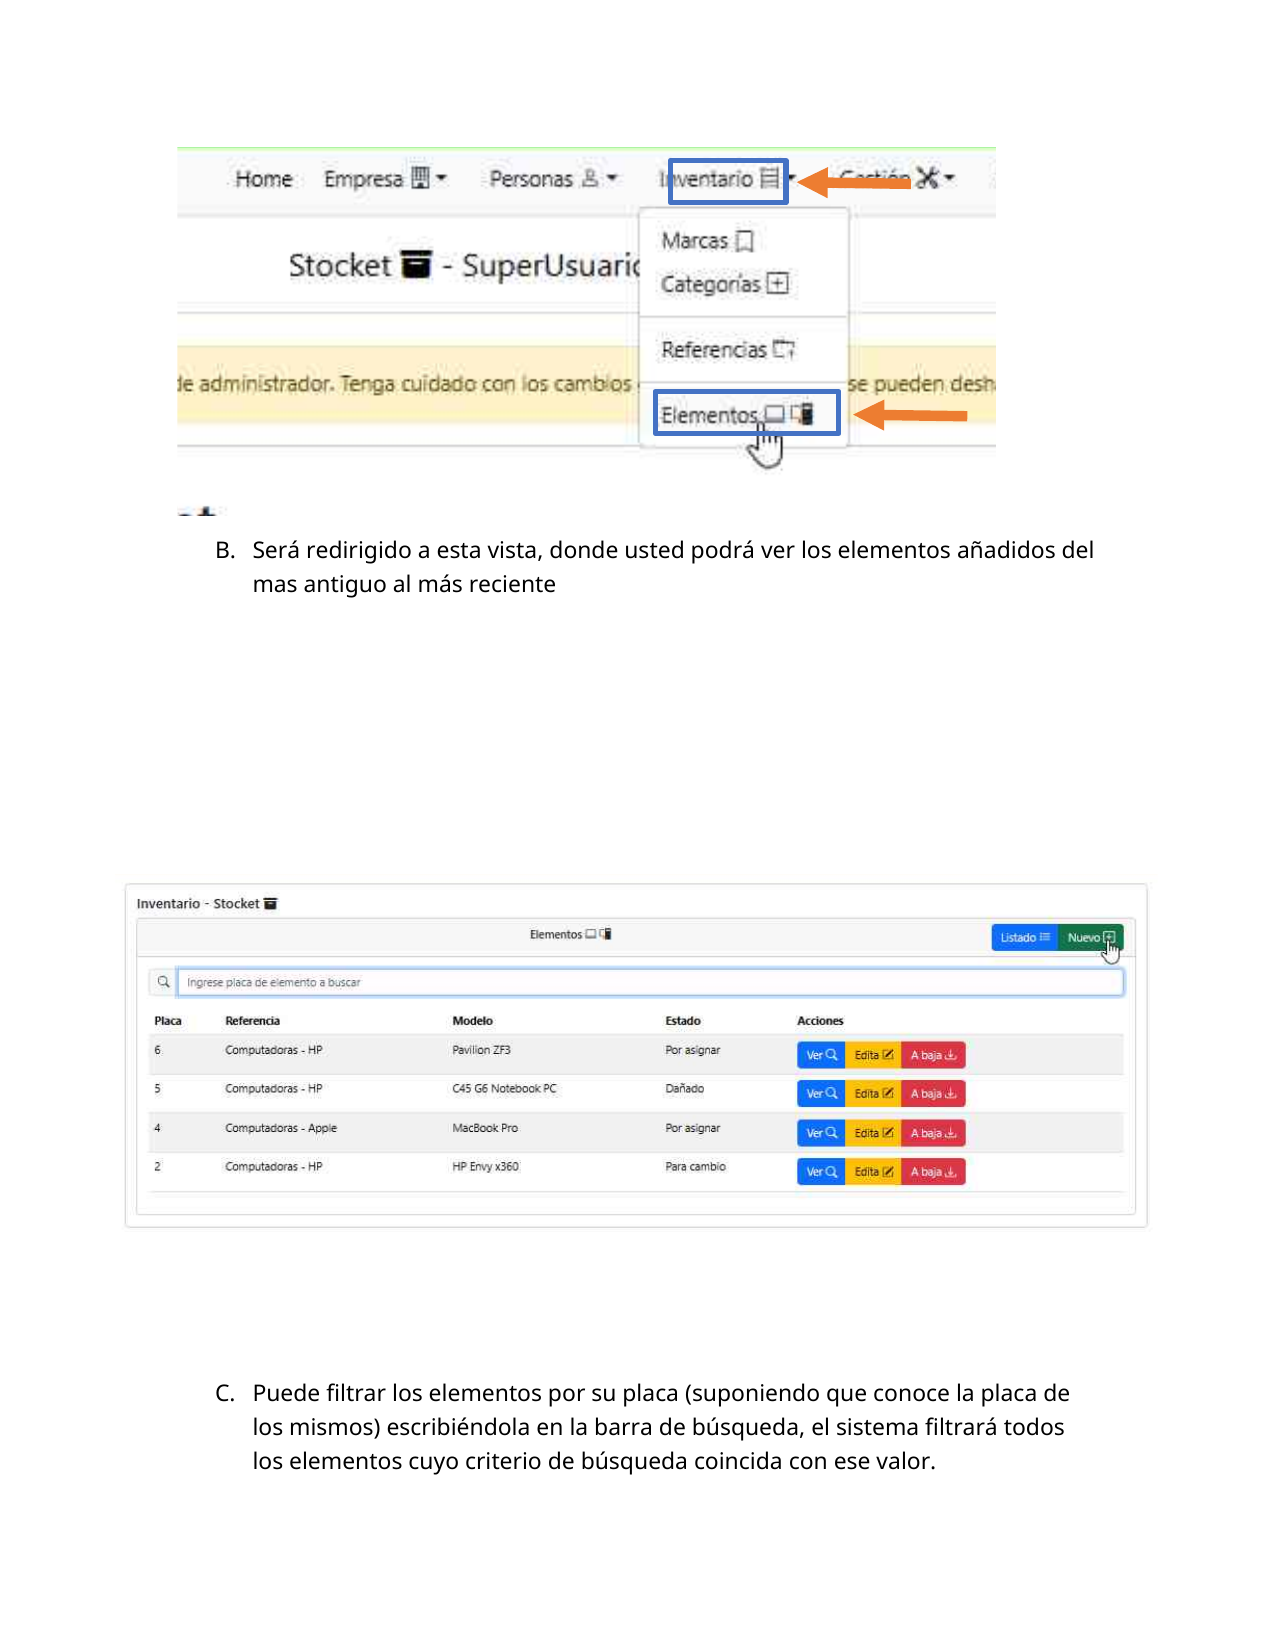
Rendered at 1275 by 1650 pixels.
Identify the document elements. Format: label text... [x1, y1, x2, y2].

list Puede filtrar los elementos por su placa (suponiendo que conoce la placa de los mismos) escribiéndola en la barra de búsqueda, el sistema filtrará todos los elementos cuyo criterio de búsqueda coincida con ese valor. [215, 1377, 1098, 1476]
picture [114, 874, 1162, 1266]
picture [177, 147, 996, 516]
list Será redirigido a esta vista, donde usted podrá ver los elementos añadidos del mas antiguo al más reciente [215, 534, 1098, 599]
